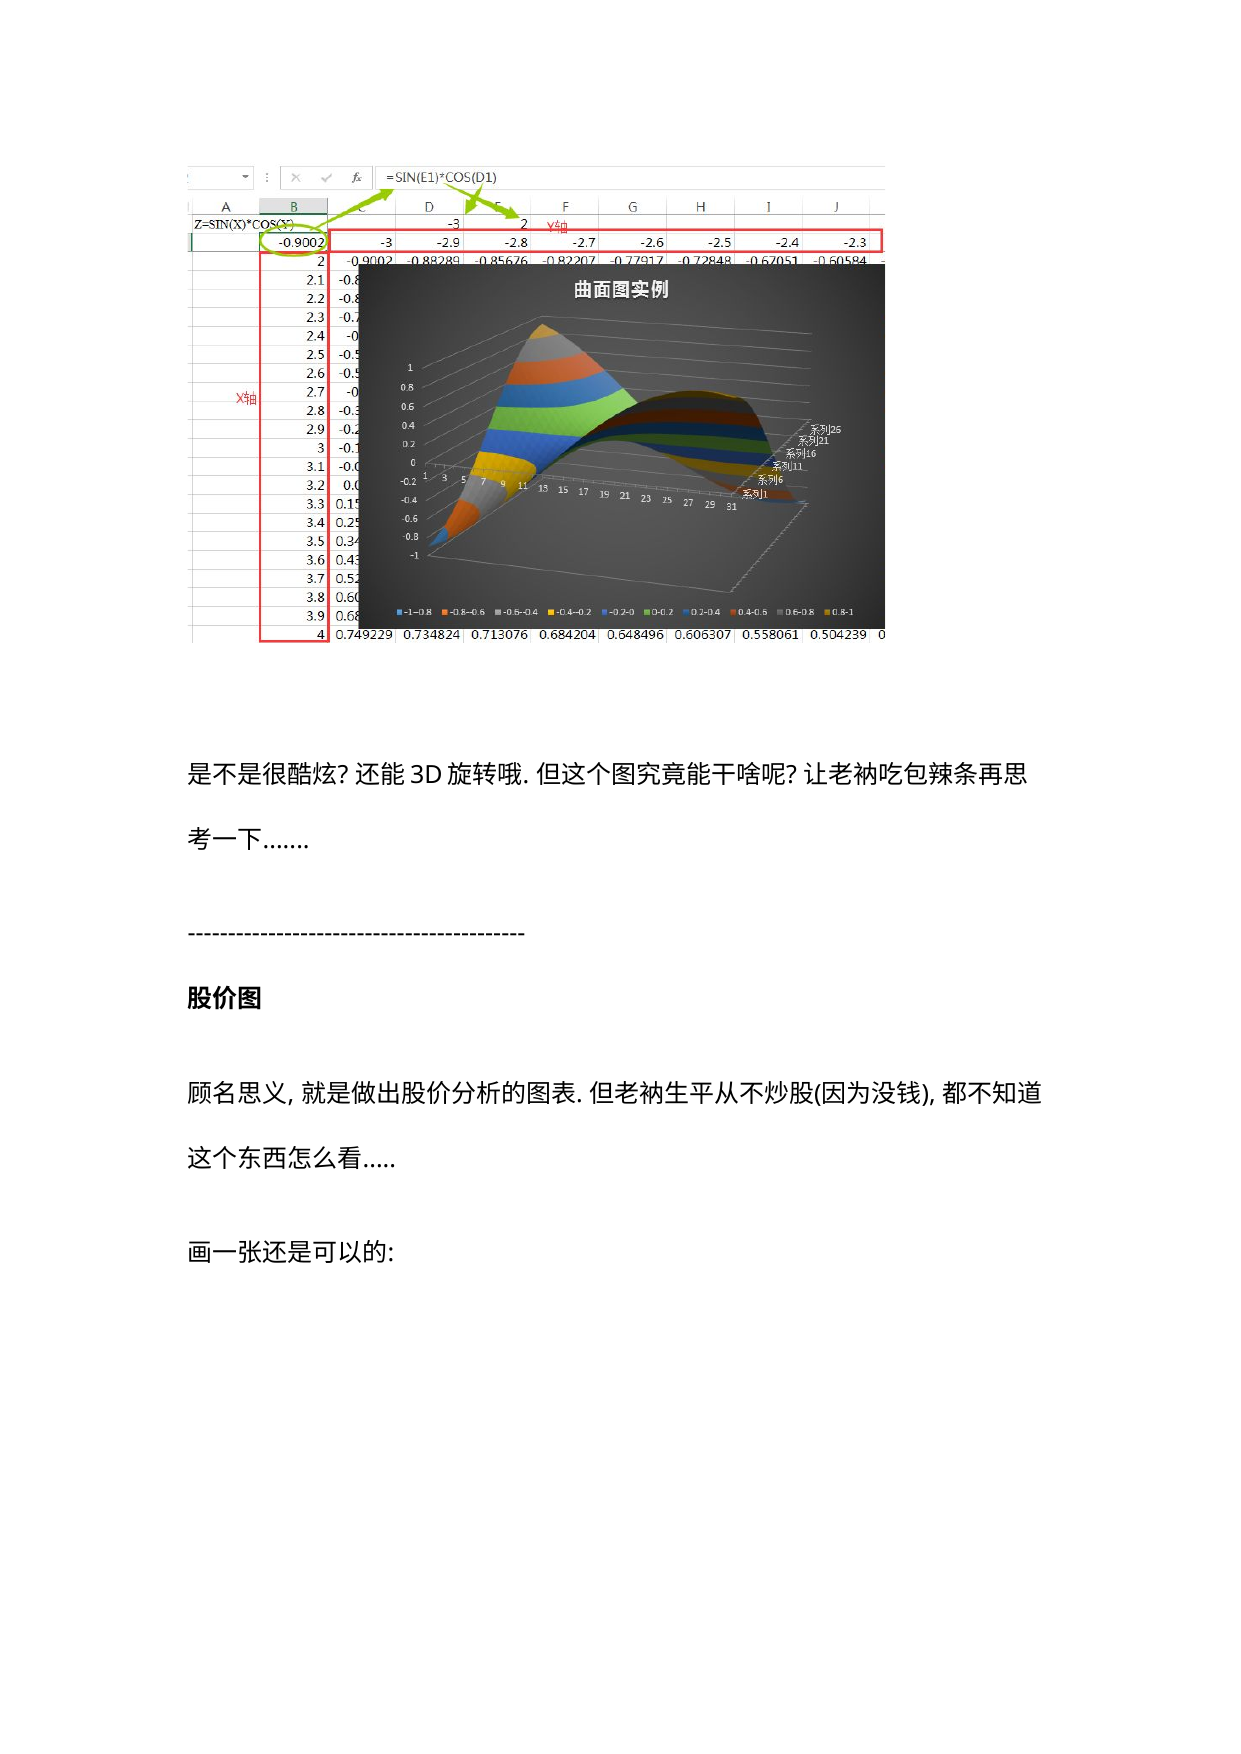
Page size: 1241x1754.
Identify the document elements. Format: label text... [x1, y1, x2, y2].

picture [187, 162, 886, 643]
text 是不是很酷炫? 还能3D旋转哦. 但这个图究竟能干啥呢? 让老衲吃包辣条再思考一下....... [187, 740, 1053, 870]
text 顾名思义, 就是做出股价分析的图表. 但老衲生平从不炒股(因为没钱), 都不知道这个东西怎么看..... [187, 1059, 1053, 1189]
text 画一张还是可以的: [187, 1218, 1053, 1283]
text ------------------------------------------ 股价图 [187, 899, 1053, 1029]
